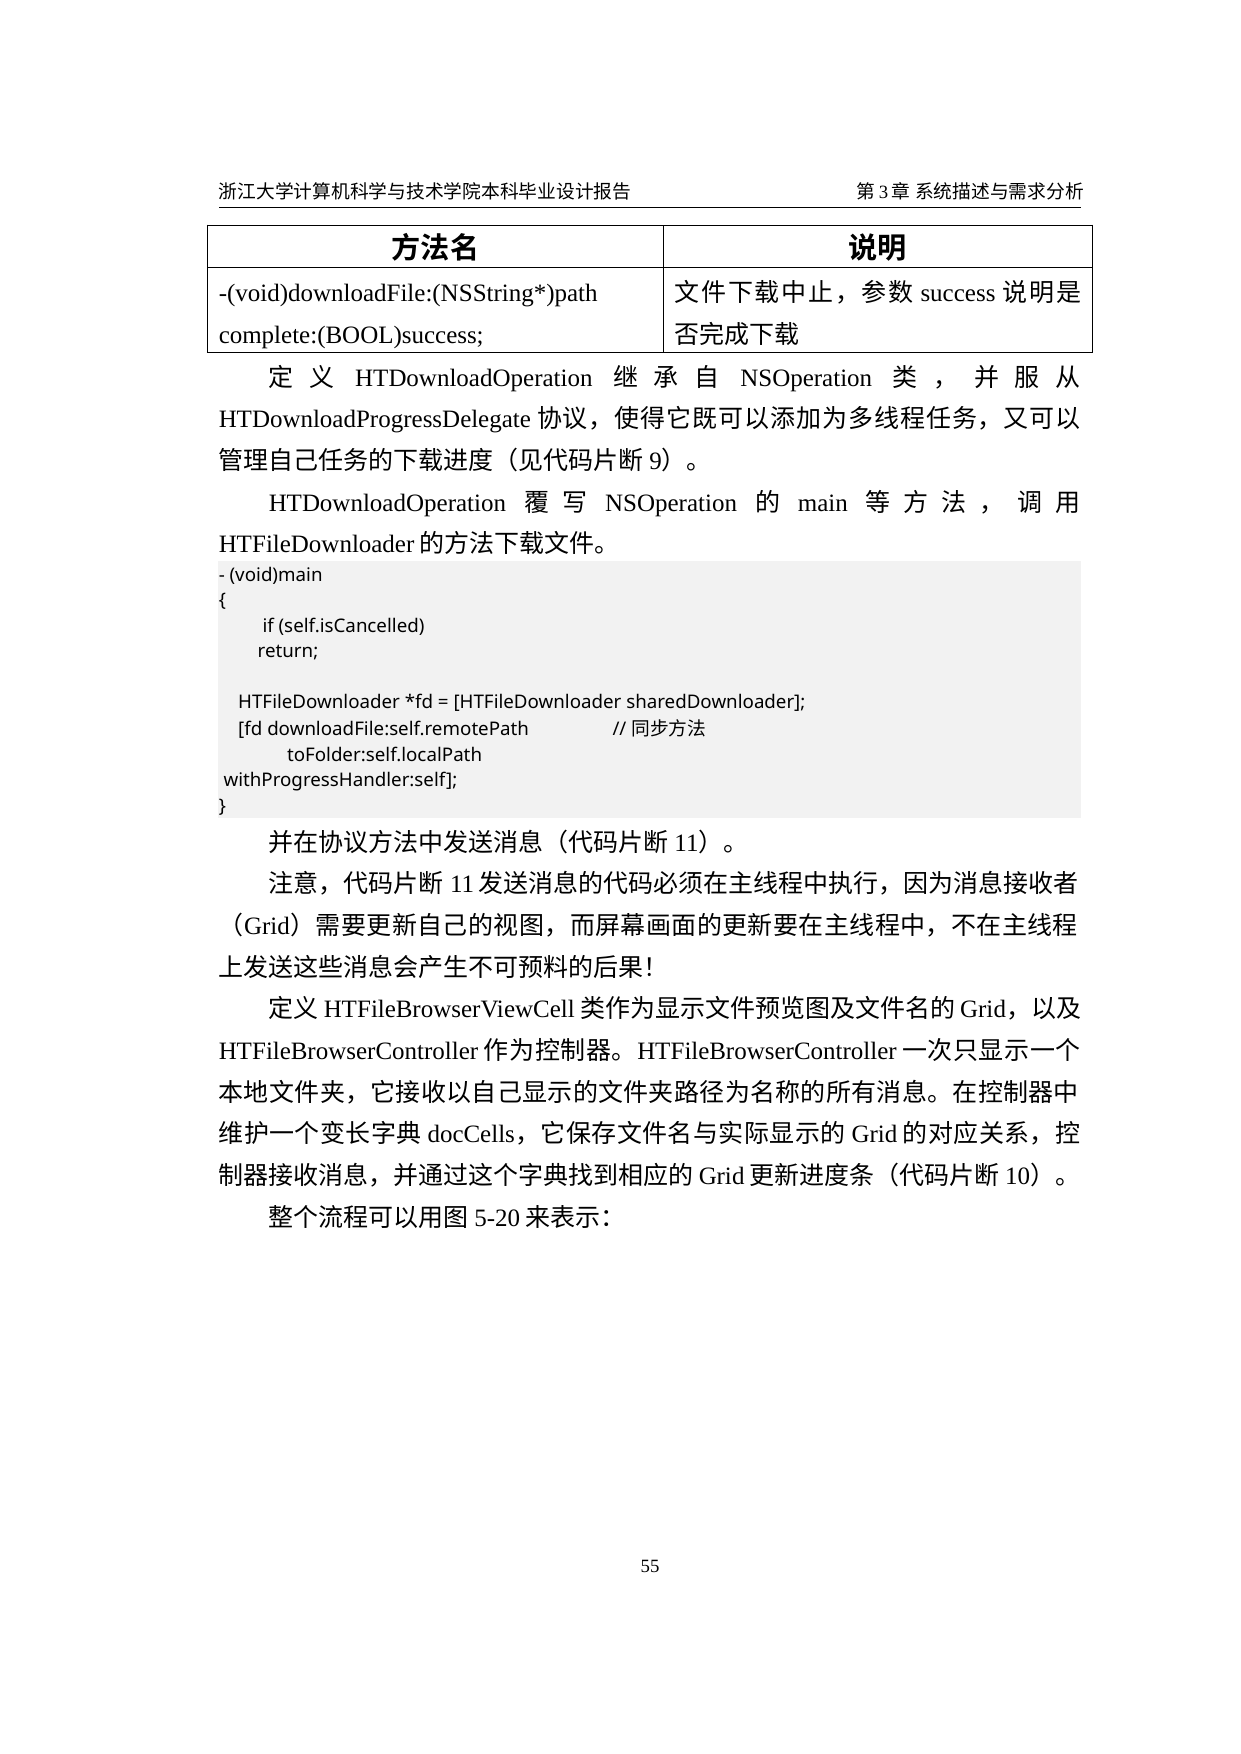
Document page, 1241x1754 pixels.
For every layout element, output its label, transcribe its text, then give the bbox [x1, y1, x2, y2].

text 定义HTFileBrowserViewCell类作为显示文件预览图及文件名的Grid，以及HTFileBrowserController作为控制器。HTFileBrowserController一次只显示一个本地文件夹，它接收以自己显示的文件夹路径为名称的所有消息。在控制器中维护一个变长字典docCells，它保存文件名与实际显示的Grid的对应关系，控制器接收消息，并通过这个字典找到相应的Grid更新进度条（代码片断 10）。 [218, 984, 1081, 1193]
text if (self.isCancelled) [218, 612, 1081, 637]
text return; [218, 637, 1081, 663]
table_cell -(void)downloadFile:(NSString*)path complete:(BOOL)success; [208, 268, 663, 352]
text 定义HTDownloadOperation继承自NSOperation类，并服从HTDownloadProgressDelegate协议，使得它既可以添加为多线程任务，又可以管理自己任务的下载进度（见代码片断 9）。 [218, 353, 1081, 478]
text HTFileDownloader *fd = [HTFileDownloader sharedDownloader]; [218, 688, 1081, 714]
table_cell 文件下载中止，参数success说明是否完成下载 [664, 268, 1092, 352]
text withProgressHandler:self]; [218, 767, 1081, 792]
table_header 说明 [664, 226, 1092, 267]
text 注意，代码片断 11发送消息的代码必须在主线程中执行，因为消息接收者（Grid）需要更新自己的视图，而屏幕画面的更新要在主线程中，不在主线程上发送这些消息会产生不可预料的后果！ [218, 859, 1081, 984]
text - (void)main [218, 561, 1081, 586]
text } [218, 792, 1081, 818]
text { [218, 586, 1081, 612]
table_header 方法名 [208, 226, 663, 267]
text [fd downloadFile:self.remotePath // 同步方法 [218, 714, 1081, 741]
text HTDownloadOperation覆写NSOperation的main等方法，调用HTFileDownloader的方法下载文件。 [218, 478, 1081, 561]
text toFolder:self.localPath [218, 741, 1081, 767]
text 并在协议方法中发送消息（代码片断 11）。 [218, 818, 1081, 859]
